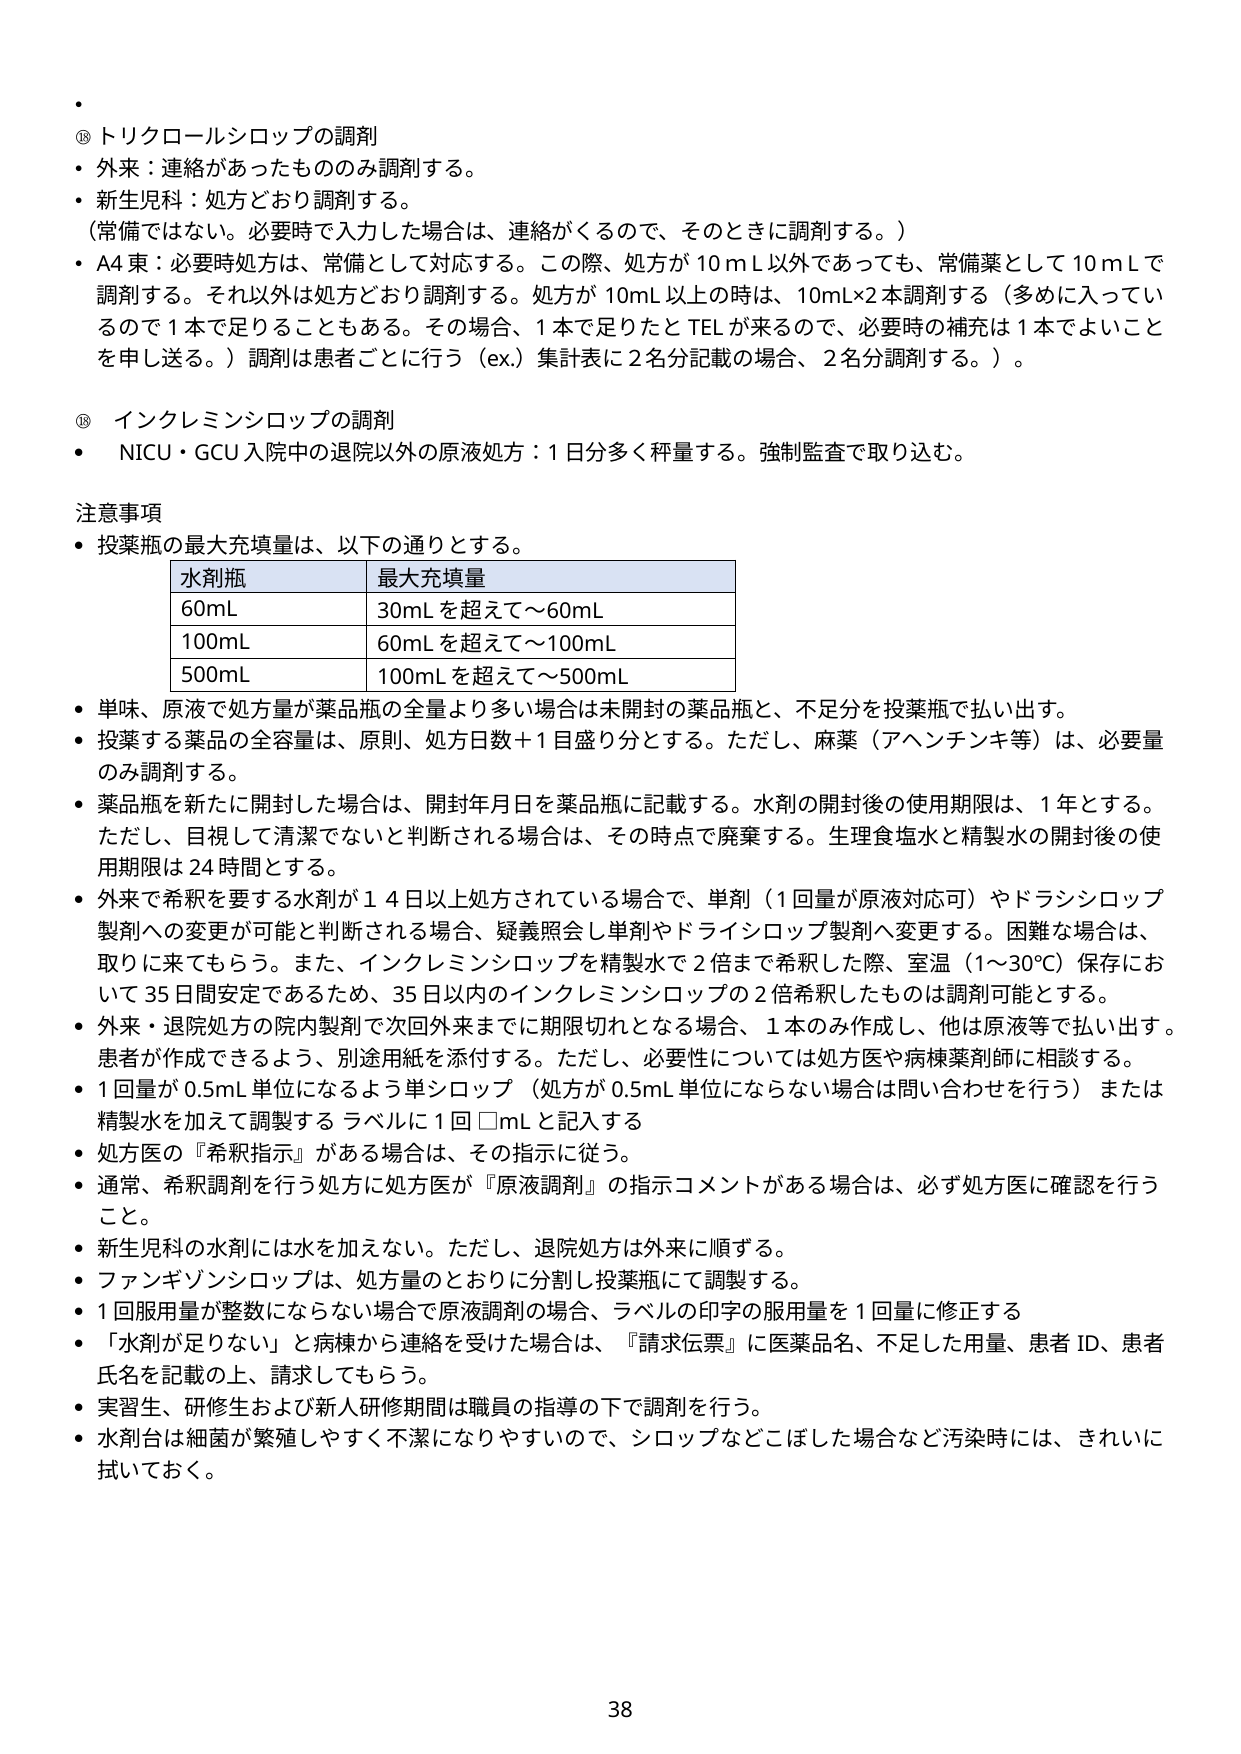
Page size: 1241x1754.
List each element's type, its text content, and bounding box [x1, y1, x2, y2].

list 「水剤が足りない」と病棟から連絡を受けた場合は、『請求伝票』に医薬品名、不足した用量、患者ID、患者氏名を記載の上、請求してもらう。 [75, 1326, 1165, 1389]
list A4東：必要時処方は、常備として対応する。この際、処方が10ｍL以外であっても、常備薬として10ｍLで調剤する。それ以外は処方どおり調剤する。処方が10mL以上の時は、10mL×2本調剤する（多めに入っているので1本で足りることもある。その場合、1本で足りたとTELが来るので、必要時の補充は1本でよいことを申し送る。）調剤は患者ごとに行う（ex.）集計表に２名分記載の場合、２名分調剤する。）。 [75, 246, 1165, 373]
table_cell 500mL [171, 659, 366, 691]
list 1回服用量が整数にならない場合で原液調剤の場合、ラベルの印字の服用量を1回量に修正する [75, 1294, 1165, 1326]
list トリクロールシロップの調剤 [75, 119, 1165, 151]
list 実習生、研修生および新人研修期間は職員の指導の下で調剤を行う。 [75, 1389, 1165, 1421]
text （常備ではない。必要時で入力した場合は、連絡がくるので、そのときに調剤する。） [75, 214, 1165, 246]
list 通常、希釈調剤を行う処方に処方医が『原液調剤』の指示コメントがある場合は、必ず処方医に確認を行うこと。 [75, 1168, 1165, 1231]
table_header 最大充填量 [367, 561, 735, 592]
list NICU・GCU入院中の退院以外の原液処方：1日分多く秤量する。強制監査で取り込む。 [75, 435, 1165, 466]
list ファンギゾンシロップは、処方量のとおりに分割し投薬瓶にて調製する。 [75, 1263, 1165, 1294]
table_cell 100mLを超えて～500mL [367, 659, 735, 691]
list 1回量が0.5mL単位になるよう単シロップ （処方が0.5mL単位にならない場合は問い合わせを行う） または精製水を加えて調製する ラベルに1回 □mLと記入する [75, 1072, 1165, 1136]
table_cell 60mLを超えて～100mL [367, 626, 735, 658]
list 外来で希釈を要する水剤が１４日以上処方されている場合で、単剤（1回量が原液対応可）やドラシシロップ製剤への変更が可能と判断される場合、疑義照会し単剤やドライシロップ製剤へ変更する。困難な場合は、取りに来てもらう。また、インクレミンシロップを精製水で2倍まで希釈した際、室温（1～30℃）保存において35日間安定であるため、35日以内のインクレミンシロップの2倍希釈したものは調剤可能とする。 [75, 882, 1165, 1009]
list 水剤台は細菌が繁殖しやすく不潔になりやすいので、シロップなどこぼした場合など汚染時には、きれいに拭いておく。 [75, 1421, 1165, 1484]
list 薬品瓶を新たに開封した場合は、開封年月日を薬品瓶に記載する。水剤の開封後の使用期限は、1年とする。ただし、目視して清潔でないと判断される場合は、その時点で廃棄する。生理食塩水と精製水の開封後の使用期限は24時間とする。 [75, 787, 1165, 882]
list 投薬瓶の最大充填量は、以下の通りとする。 [75, 528, 1165, 559]
list 処方医の『希釈指示』がある場合は、その指示に従う。 [75, 1136, 1165, 1168]
table_cell 30mLを超えて～60mL [367, 593, 735, 625]
list 外来：連絡があったもののみ調剤する。 [75, 151, 1165, 183]
table_header 水剤瓶 [171, 561, 366, 592]
table_cell 60mL [171, 593, 366, 625]
list 投薬する薬品の全容量は、原則、処方日数＋1目盛り分とする。ただし、麻薬（アヘンチンキ等）は、必要量のみ調剤する。 [75, 723, 1165, 787]
list 新生児科：処方どおり調剤する。 [75, 183, 1165, 214]
list 単味、原液で処方量が薬品瓶の全量より多い場合は未開封の薬品瓶と、不足分を投薬瓶で払い出す。 [75, 692, 1165, 723]
list 外来・退院処方の院内製剤で次回外来までに期限切れとなる場合、１本のみ作成し、他は原液等で払い出す。患者が作成できるよう、別途用紙を添付する。ただし、必要性については処方医や病棟薬剤師に相談する。 [75, 1009, 1165, 1072]
list 新生児科の水剤には水を加えない。ただし、退院処方は外来に順ずる。 [75, 1231, 1165, 1263]
text ⑱ インクレミンシロップの調剤 [75, 403, 1165, 435]
table_cell 100mL [171, 626, 366, 658]
text 注意事項 [75, 496, 1165, 528]
